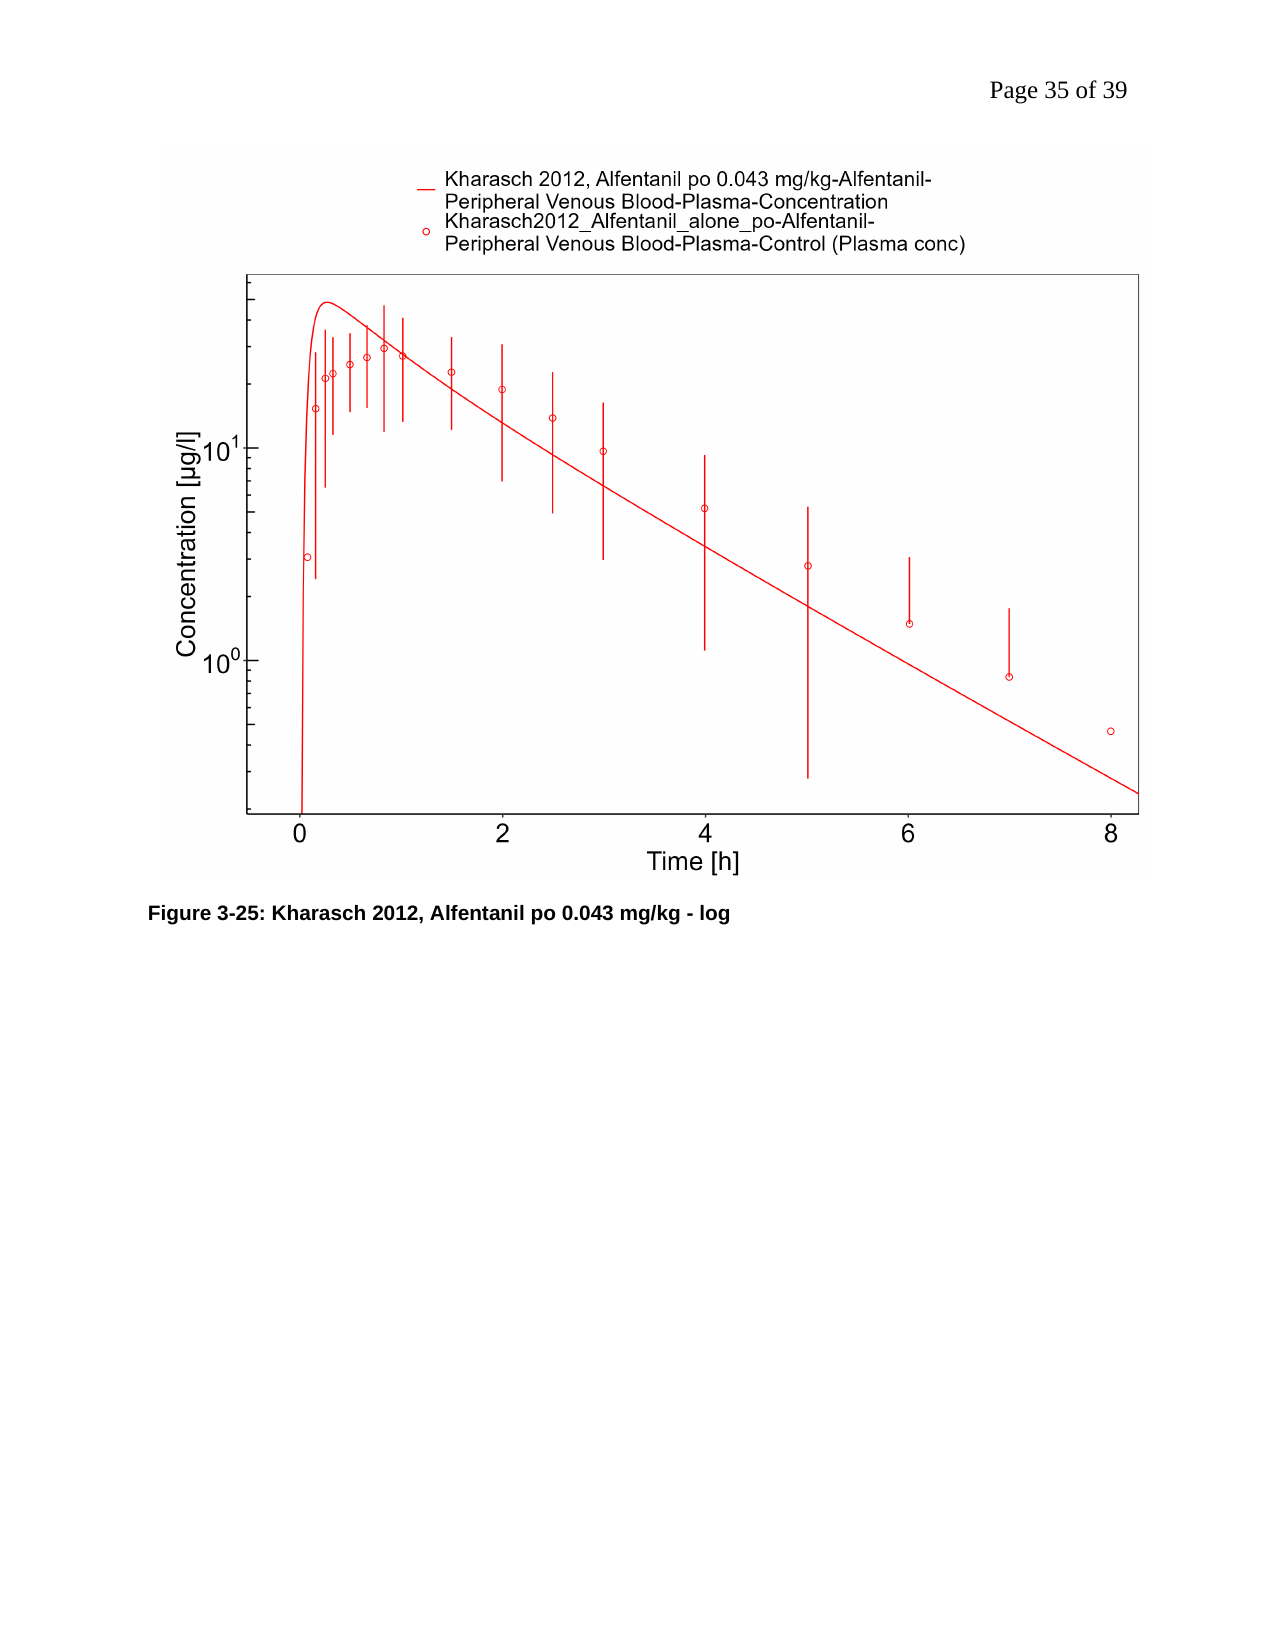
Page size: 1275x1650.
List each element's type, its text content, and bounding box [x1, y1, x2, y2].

picture [166, 147, 1146, 880]
text Figure 3-25: Kharasch 2012, Alfentanil po 0.043 mg/kg - log [148, 901, 1127, 925]
